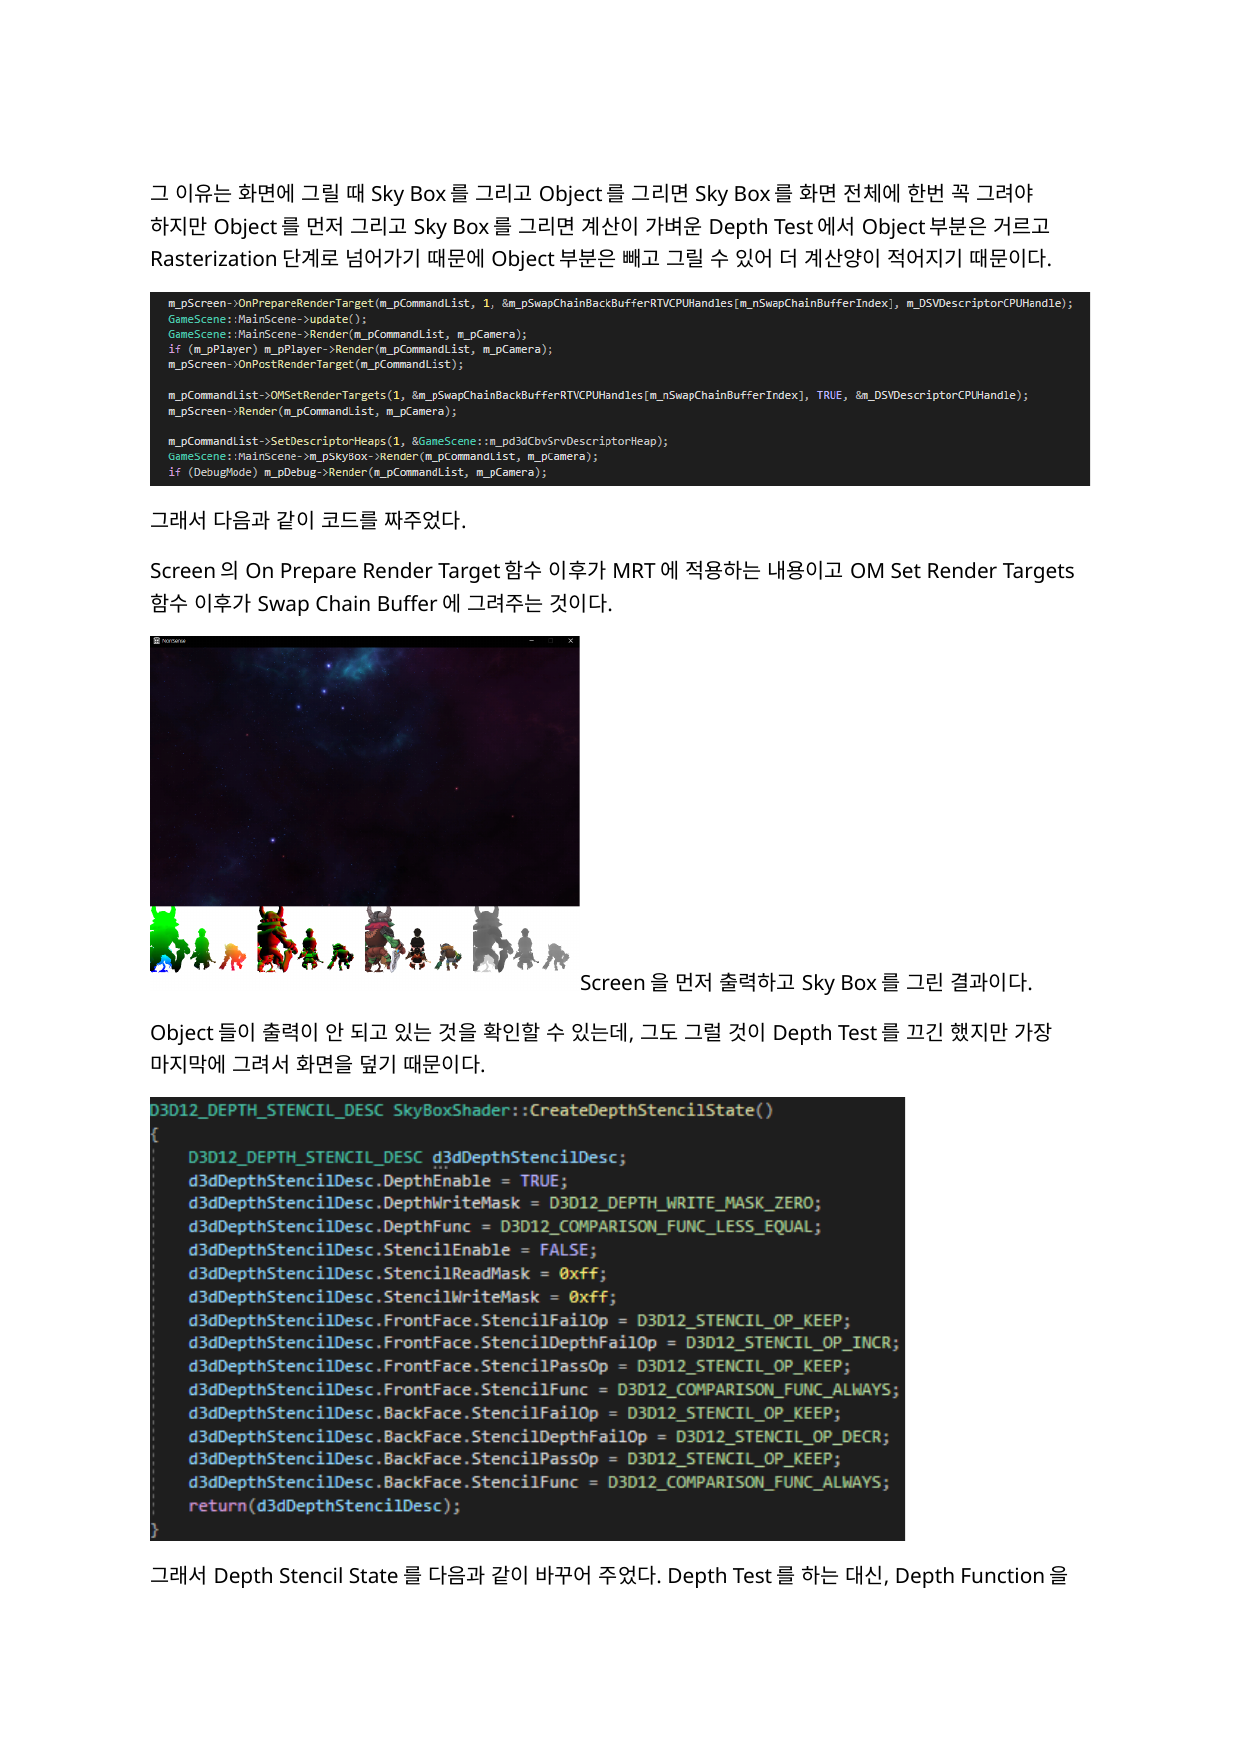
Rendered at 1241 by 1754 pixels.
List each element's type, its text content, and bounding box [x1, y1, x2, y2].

picture [150, 636, 580, 991]
picture [150, 292, 1091, 486]
text Object들이 출력이 안 되고 있는 것을 확인할 수 있는데, 그도 그럴 것이 Depth Test를 끄긴 했지만 가장 마지막에 그려서 화면을 덮기 때문이다. [150, 1016, 1090, 1079]
text 그 이유는 화면에 그릴 때 Sky Box를 그리고 Object를 그리면 Sky Box를 화면 전체에 한번 꼭 그려야 하지만 Object를 먼저 그리고 Sky Box를 그리면 계산이 가벼운 Depth Test에서 Object부분은 거르고 Rasterization단계로 넘어가기 때문에 Object부분은 빼고 그릴 수 있어 더 계산양이 적어지기 때문이다. [150, 177, 1090, 273]
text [150, 1560, 1090, 1590]
picture [150, 1097, 906, 1541]
text Screen의 On Prepare Render Target함수 이후가 MRT에 적용하는 내용이고 OM Set Render Targets함수 이후가 Swap Chain Buffer에 그려주는 것이다. [150, 554, 1090, 617]
text 그래서 다음과 같이 코드를 짜주었다. [150, 505, 1090, 535]
